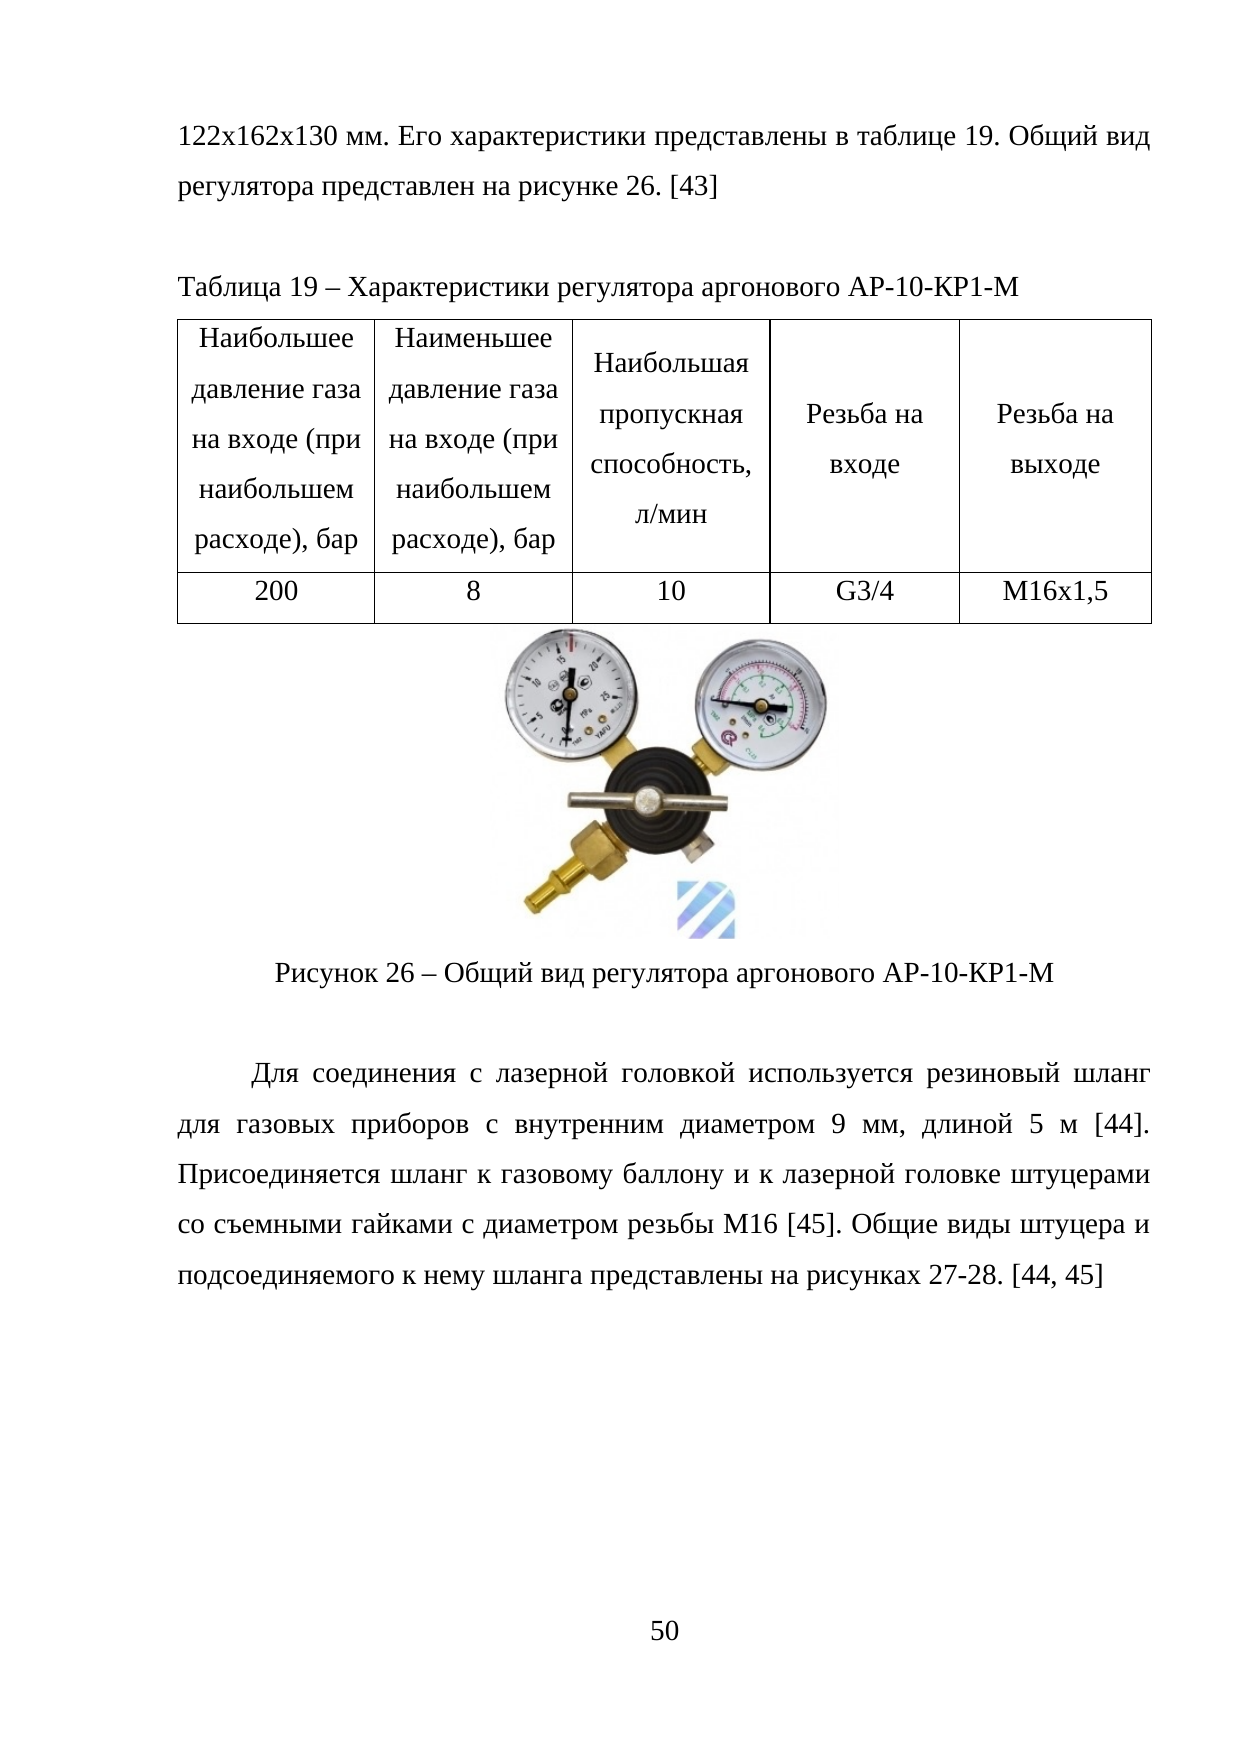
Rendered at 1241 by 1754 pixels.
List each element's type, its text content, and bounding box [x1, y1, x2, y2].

table_header Резьба на входе [771, 320, 959, 572]
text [177, 118, 1152, 202]
text Рисунок 26 – Общий вид регулятора аргонового АР-10-КР1-М [177, 955, 1152, 988]
table_cell 10 [573, 573, 769, 623]
picture [489, 624, 840, 939]
table_cell 8 [375, 573, 572, 623]
table_cell М16х1,5 [960, 573, 1151, 623]
table_header Наибольшая пропускная способность, л/мин [573, 320, 769, 572]
text Таблица 19 – Характеристики регулятора аргонового АР-10-КР1-М [177, 269, 1152, 303]
table_cell 200 [178, 573, 374, 623]
text Для соединения с лазерной головкой используется резиновый шланг для газовых приборов с внутренним диаметром 9 мм, длиной 5 м [44]. Присоединяется шланг к газовому баллону и к лазерной головке штуцерами со съемными гайками с диаметром резьбы М16 [45]. Общие виды штуцера и подсоединяемого к нему шланга представлены на рисунках 27-28. [44, 45] [177, 1056, 1152, 1290]
table_cell G3/4 [771, 573, 959, 623]
table_header Резьба на выходе [960, 320, 1151, 572]
table_header Наибольшее давление газа на входе (при наибольшем расходе), бар [178, 320, 374, 572]
table_header Наименьшее давление газа на входе (при наибольшем расходе), бар [375, 320, 572, 572]
